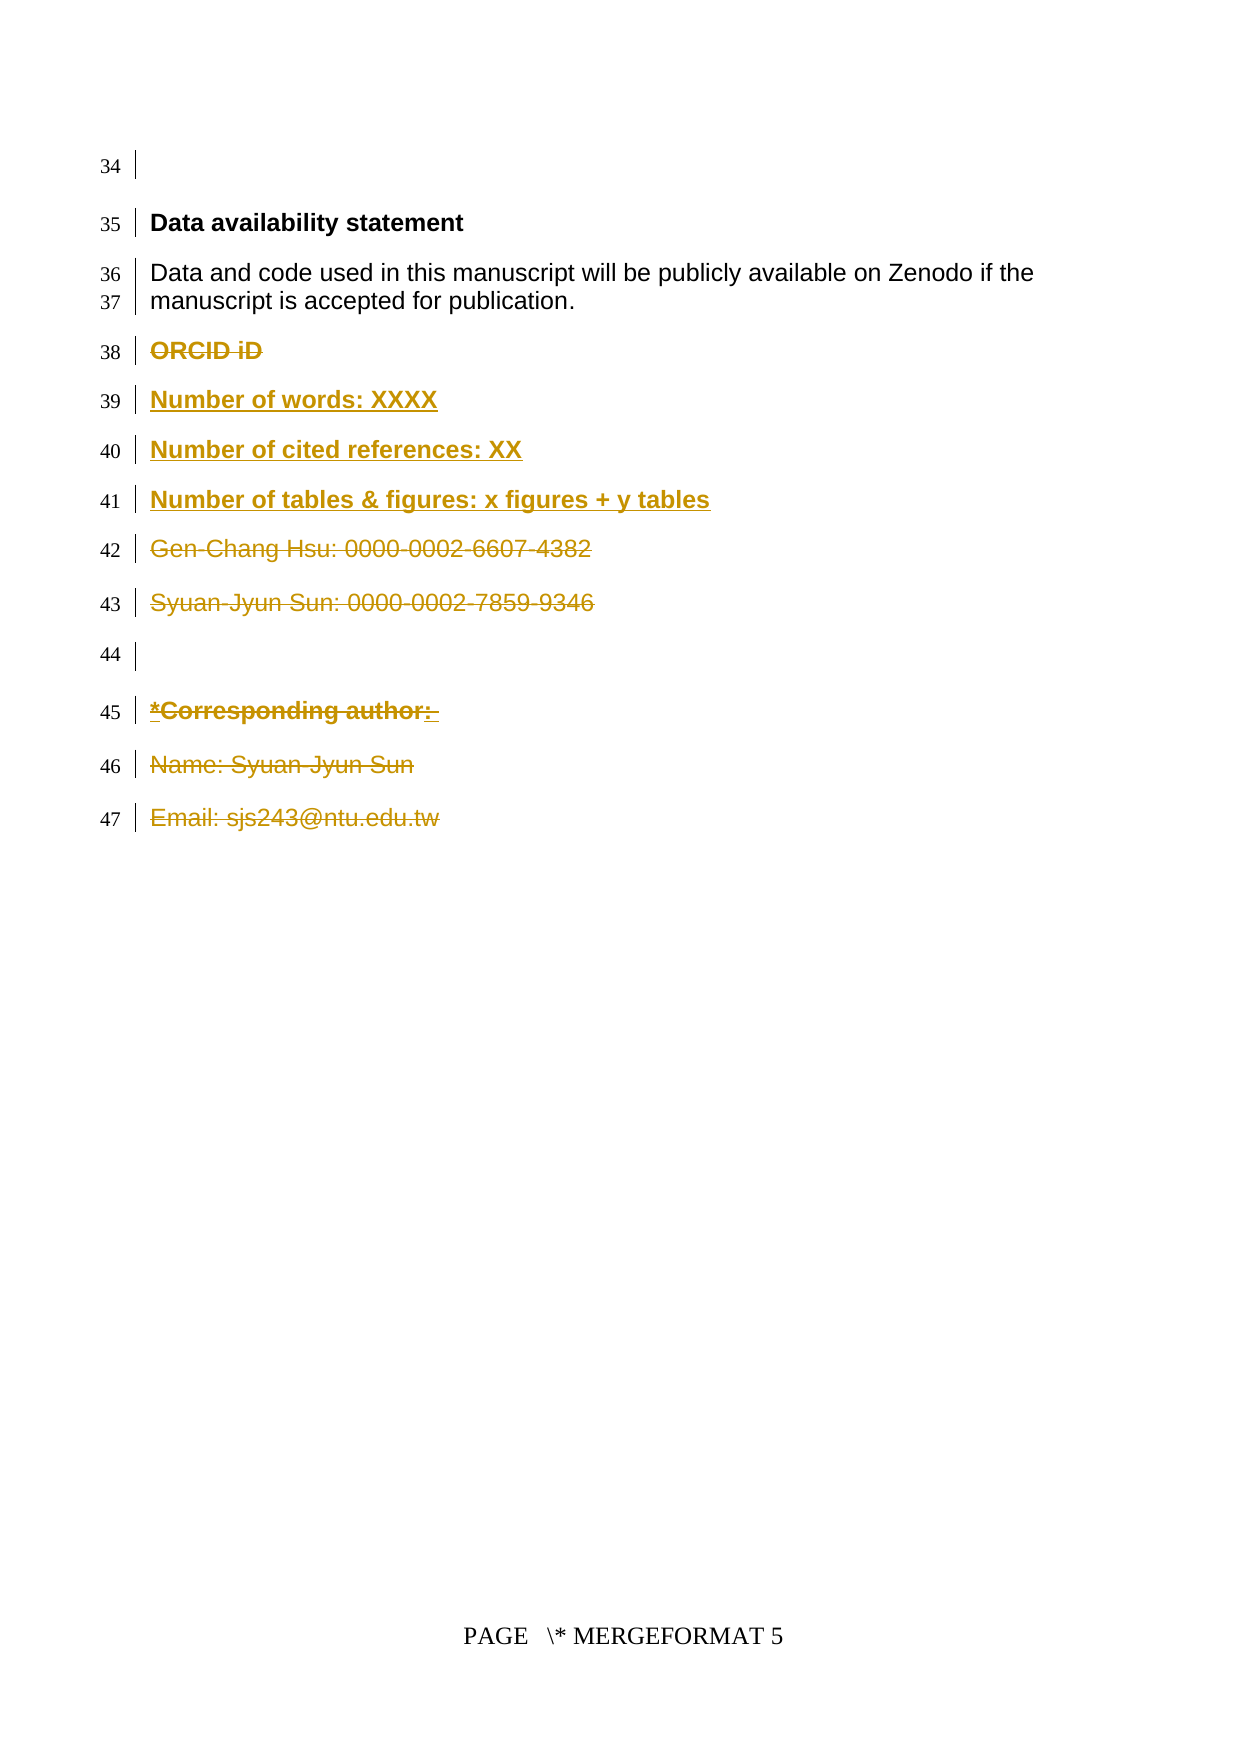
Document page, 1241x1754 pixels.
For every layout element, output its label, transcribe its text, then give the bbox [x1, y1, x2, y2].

text Data availability statement [150, 208, 1090, 237]
text Data and code used in this manuscript will be publicly available on Zenodo if the manuscript is accepted for publication. [150, 257, 1090, 315]
